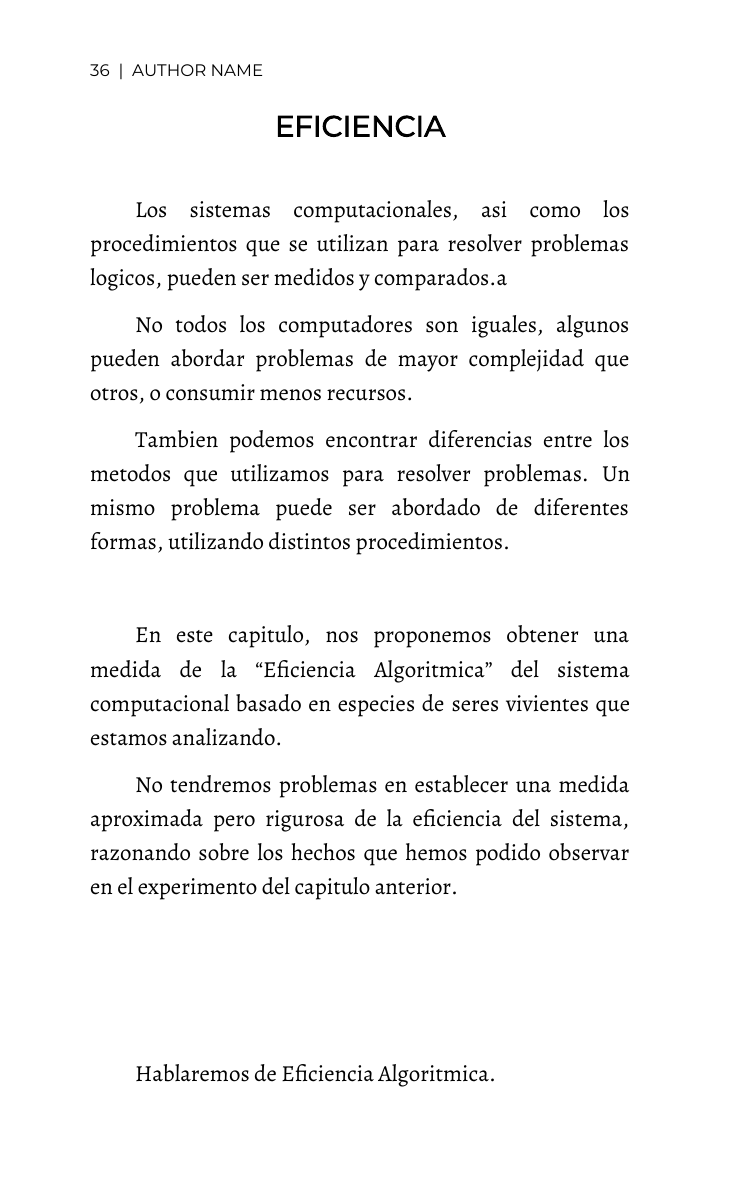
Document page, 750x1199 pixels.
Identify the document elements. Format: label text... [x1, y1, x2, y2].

subtitle eficiencia [135, 108, 585, 144]
text En este capitulo, nos proponemos obtener una medida de la “Eficiencia Algoritmica” del sistema computacional basado en especies de seres vivientes que estamos analizando. [90, 619, 630, 753]
text No todos los computadores son iguales, algunos pueden abordar problemas de mayor complejidad que otros, o consumir menos recursos. [90, 309, 630, 408]
text Hablaremos de Eficiencia Algoritmica. [90, 1058, 630, 1089]
text Los sistemas computacionales, asi como los procedimientos que se utilizan para resolver problemas logicos, pueden ser medidos y comparados.a [90, 194, 630, 293]
text No tendremos problemas en establecer una medida aproximada pero rigurosa de la eficiencia del sistema, razonando sobre los hechos que hemos podido observar en el experimento del capitulo anterior. [90, 769, 630, 902]
text Tambien podemos encontrar diferencias entre los metodos que utilizamos para resolver problemas. Un mismo problema puede ser abordado de diferentes formas, utilizando distintos procedimientos. [90, 424, 630, 557]
